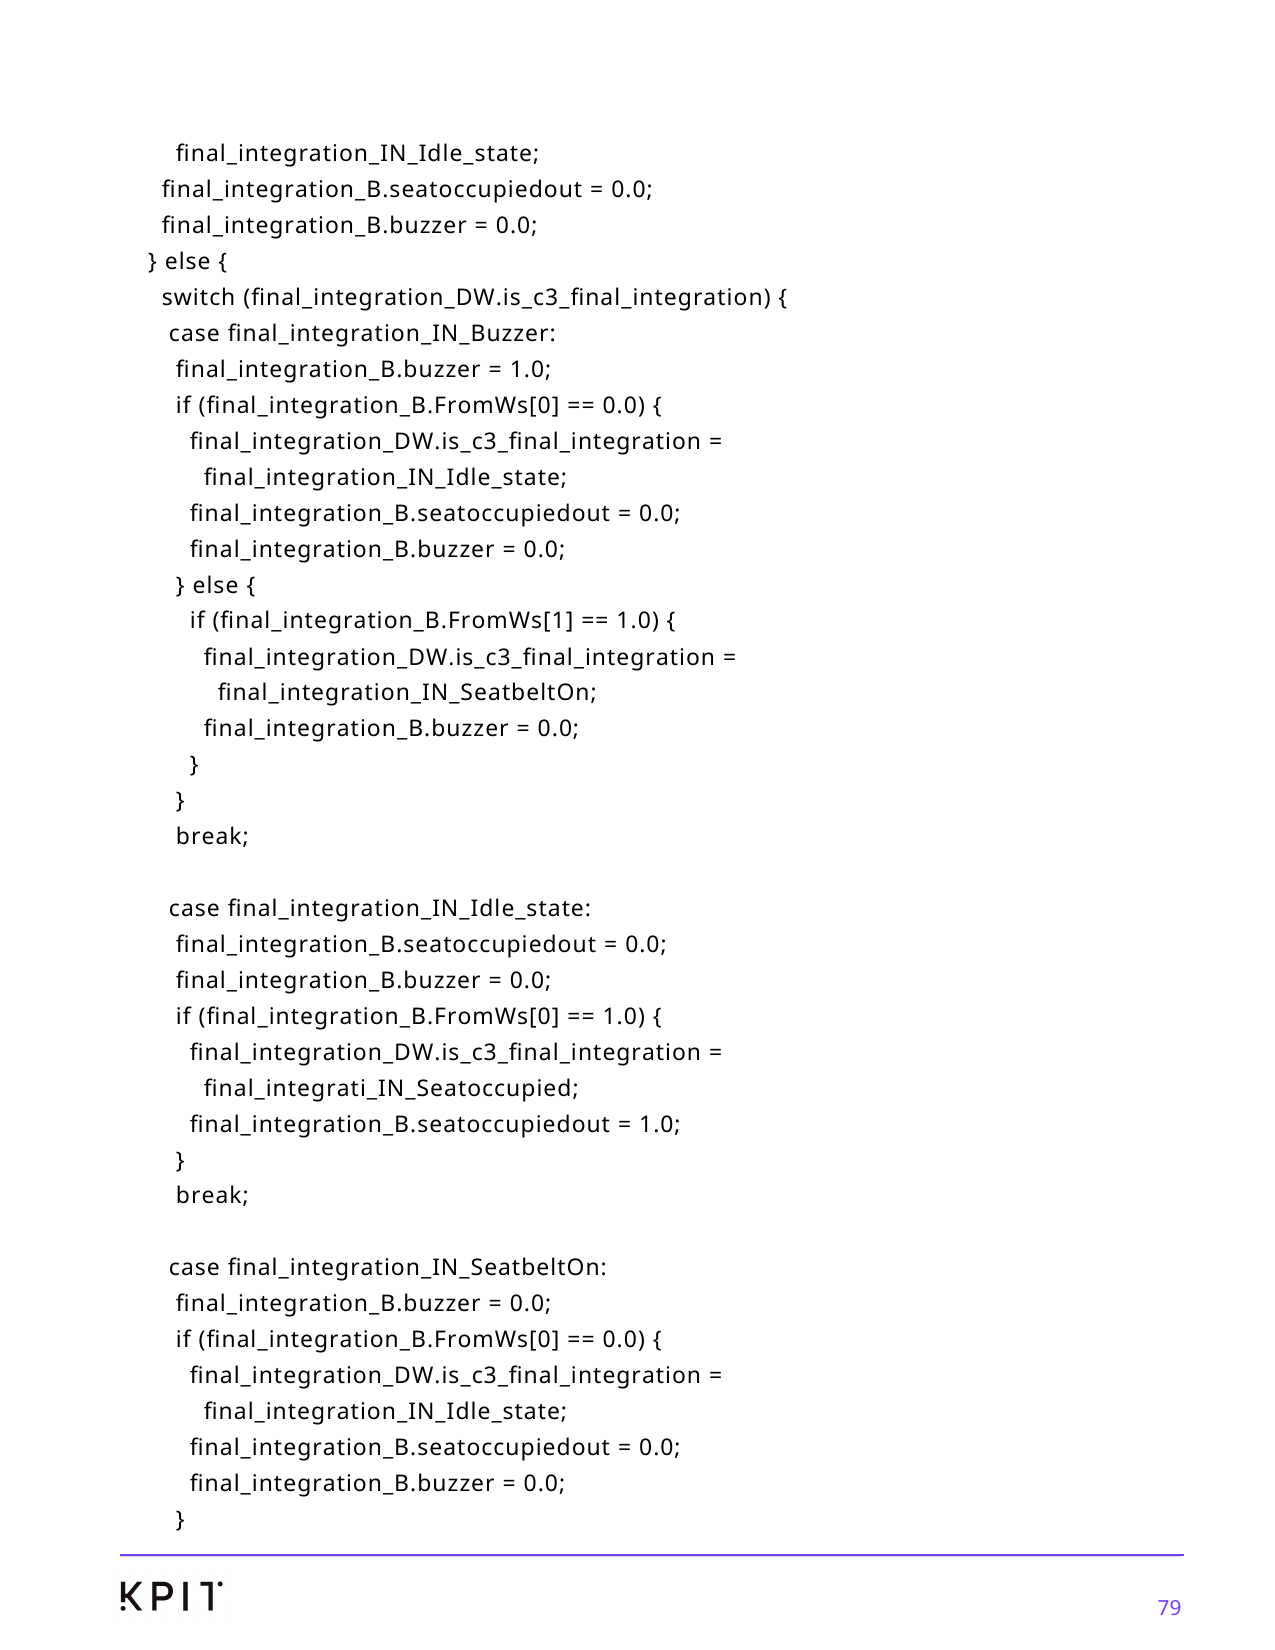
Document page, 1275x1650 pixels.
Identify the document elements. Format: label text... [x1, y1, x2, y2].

text final_integration_B.seatoccupiedout = 1.0; [120, 1108, 1181, 1139]
text } [120, 1503, 1181, 1534]
text final_integration_DW.is_c3_final_integration = [120, 640, 1181, 672]
text final_integration_DW.is_c3_final_integration = [120, 425, 1181, 456]
text case final_integration_IN_Idle_state: [120, 892, 1181, 923]
text if (final_integration_B.FromWs[0] == 0.0) { [120, 1323, 1181, 1354]
text final_integration_B.buzzer = 0.0; [120, 1467, 1181, 1498]
text final_integration_B.buzzer = 0.0; [120, 1287, 1181, 1318]
text } [120, 784, 1181, 815]
text final_integration_IN_Idle_state; [120, 137, 1181, 168]
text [120, 1359, 1181, 1390]
text final_integration_B.seatoccupiedout = 0.0; [120, 497, 1181, 528]
text final_integration_IN_Idle_state; [120, 461, 1181, 492]
text final_integration_B.buzzer = 0.0; [120, 209, 1181, 240]
text if (final_integration_B.FromWs[0] == 0.0) { [120, 389, 1181, 420]
text final_integration_B.buzzer = 0.0; [120, 964, 1181, 995]
text break; [120, 1179, 1181, 1211]
text final_integrati_IN_Seatoccupied; [120, 1072, 1181, 1103]
text if (final_integration_B.FromWs[1] == 1.0) { [120, 604, 1181, 636]
text final_integration_B.seatoccupiedout = 0.0; [120, 173, 1181, 204]
text final_integration_DW.is_c3_final_integration = [120, 1036, 1181, 1067]
text } [120, 748, 1181, 779]
text break; [120, 820, 1181, 851]
picture [96, 1561, 247, 1632]
text final_integration_B.buzzer = 0.0; [120, 533, 1181, 564]
text } else { [120, 568, 1181, 600]
text final_integration_B.buzzer = 0.0; [120, 712, 1181, 743]
text if (final_integration_B.FromWs[0] == 1.0) { [120, 1000, 1181, 1031]
text final_integration_B.buzzer = 1.0; [120, 353, 1181, 384]
text final_integration_B.seatoccupiedout = 0.0; [120, 1431, 1181, 1462]
text case final_integration_IN_SeatbeltOn: [120, 1251, 1181, 1283]
text final_integration_IN_SeatbeltOn; [120, 676, 1181, 708]
text final_integration_IN_Idle_state; [120, 1395, 1181, 1426]
text switch (final_integration_DW.is_c3_final_integration) { [120, 281, 1181, 312]
text case final_integration_IN_Buzzer: [120, 317, 1181, 348]
text } [120, 1143, 1181, 1175]
text } else { [120, 245, 1181, 276]
text final_integration_B.seatoccupiedout = 0.0; [120, 928, 1181, 959]
